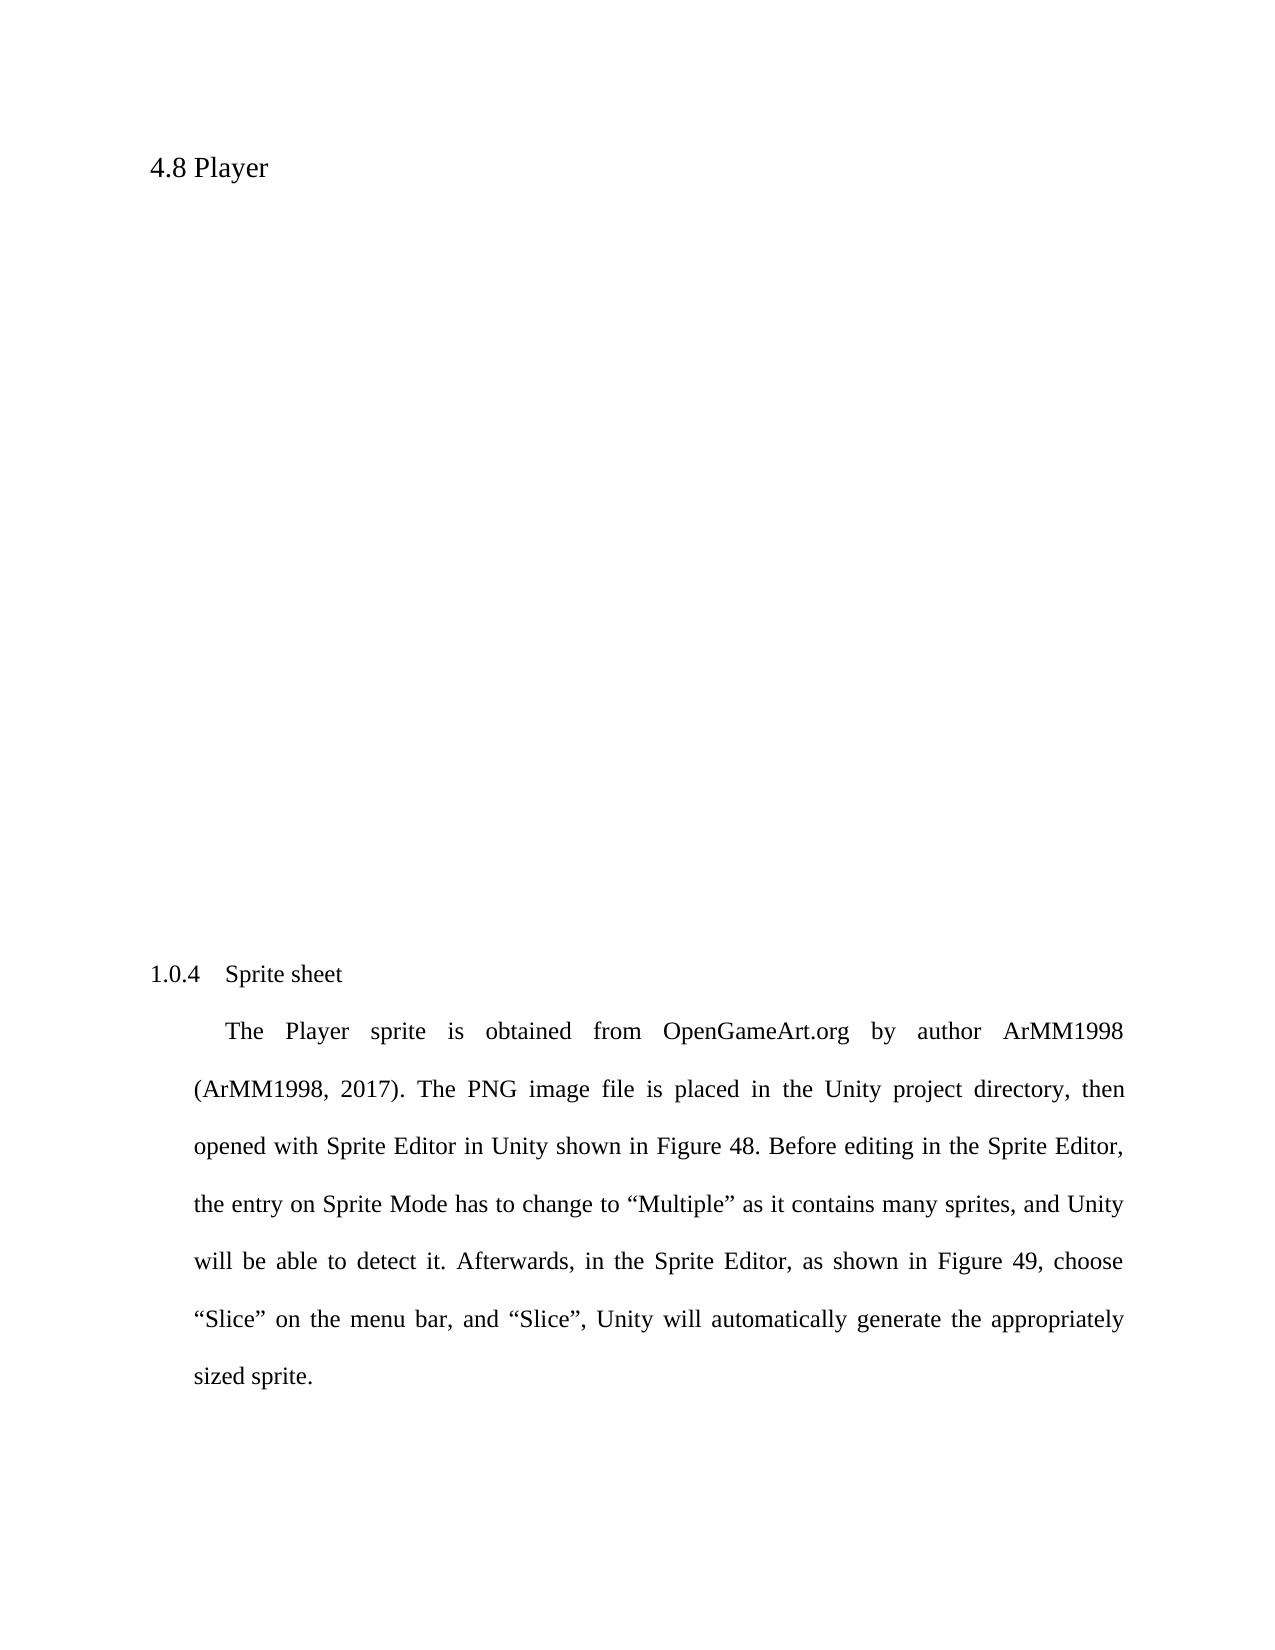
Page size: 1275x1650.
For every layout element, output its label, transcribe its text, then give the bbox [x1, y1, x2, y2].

text The Player sprite is obtained from OpenGameArt.org by author ArMM1998 . The PNG image file is placed in the Unity project directory, then opened with Sprite Editor in Unity shown in Figure 48. Before editing in the Sprite Editor, the entry on Sprite Mode has to change to “Multiple” as it contains many sprites, and Unity will be able to detect it. Afterwards, in the Sprite Editor, as shown in Figure 49, choose “Slice” on the menu bar, and “Slice”, Unity will automatically generate the appropriately sized sprite. [194, 1016, 1125, 1390]
subtitle Player [150, 150, 1125, 183]
subtitle Sprite sheet [150, 959, 1125, 987]
